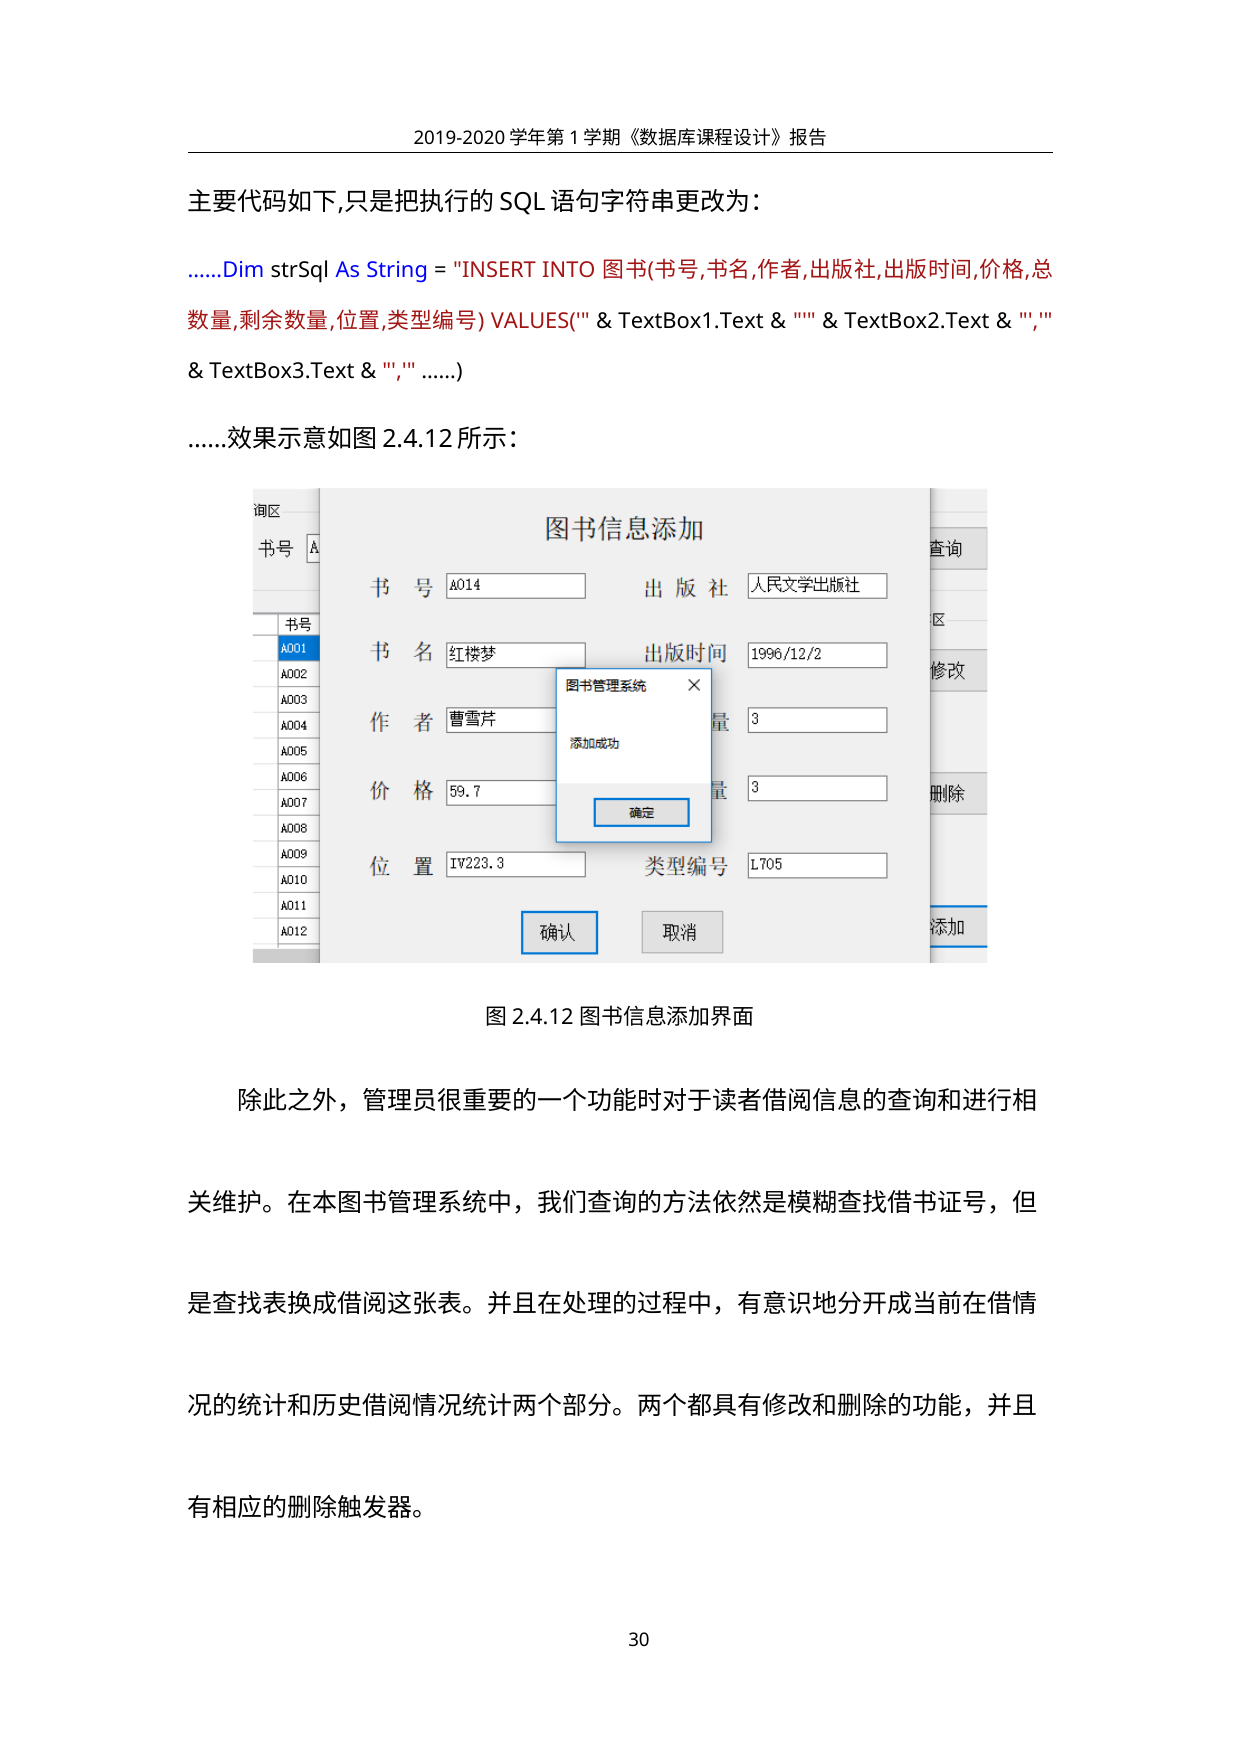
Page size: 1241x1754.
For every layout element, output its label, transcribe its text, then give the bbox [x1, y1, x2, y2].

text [187, 165, 1053, 233]
text 除此之外，管理员很重要的一个功能时对于读者借阅信息的查询和进行相关维护。在本图书管理系统中，我们查询的方法依然是模糊查找借书证号，但是查找表换成借阅这张表。并且在处理的过程中，有意识地分开成当前在借情况的统计和历史借阅情况统计两个部分。两个都具有修改和删除的功能，并且有相应的删除触发器。 [187, 1064, 1053, 1540]
text ……效果示意如图2.4.12所示： [187, 402, 1053, 470]
text ……Dim strSql As String = "INSERT INTO 图书(书号,书名,作者,出版社,出版时间,价格,总数量,剩余数量,位置,类型编号) VALUES('" & TextBox1.Text & "'" & TextBox2.Text & "','" & TextBox3.Text & "','" ……) [187, 251, 1053, 387]
picture [252, 488, 988, 963]
text 图2.4.12 图书信息添加界面 [187, 998, 1053, 1032]
